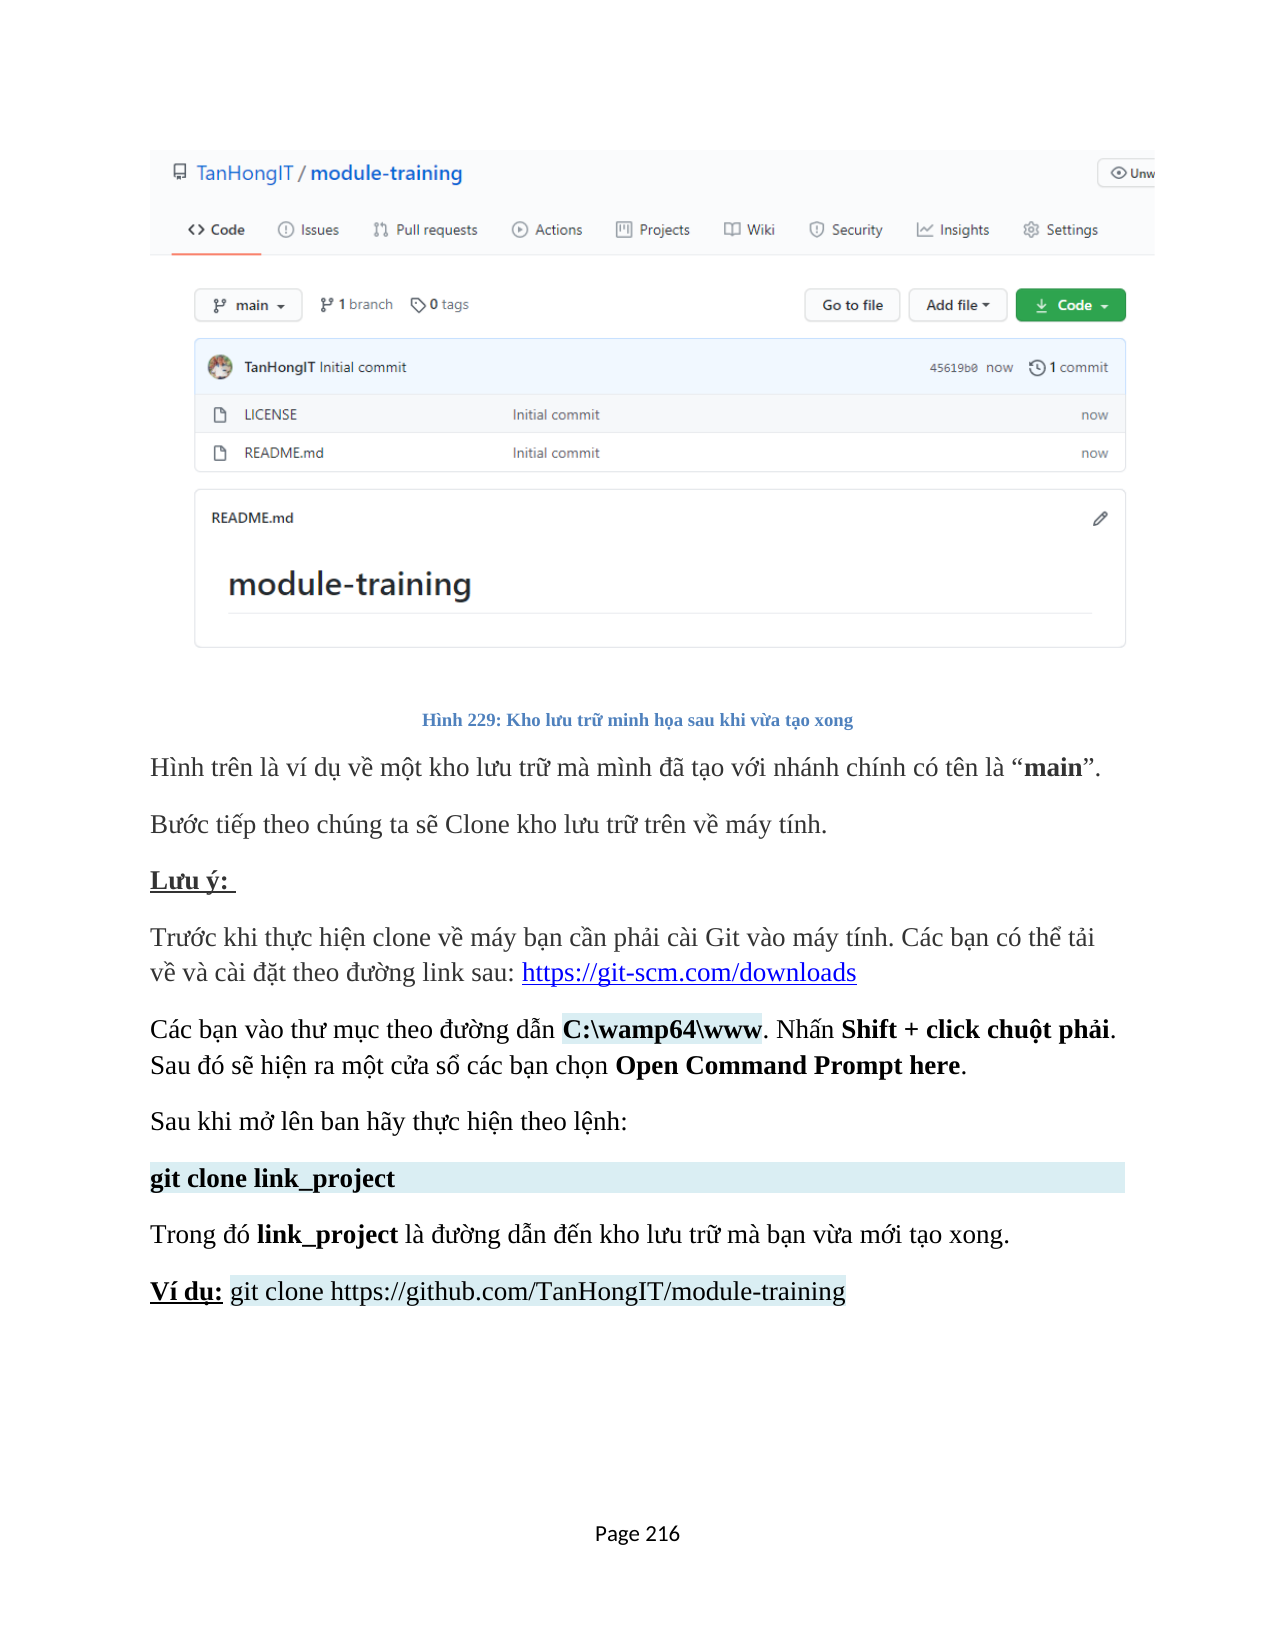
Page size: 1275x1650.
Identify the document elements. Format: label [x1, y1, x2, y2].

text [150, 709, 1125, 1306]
picture [150, 150, 1155, 684]
